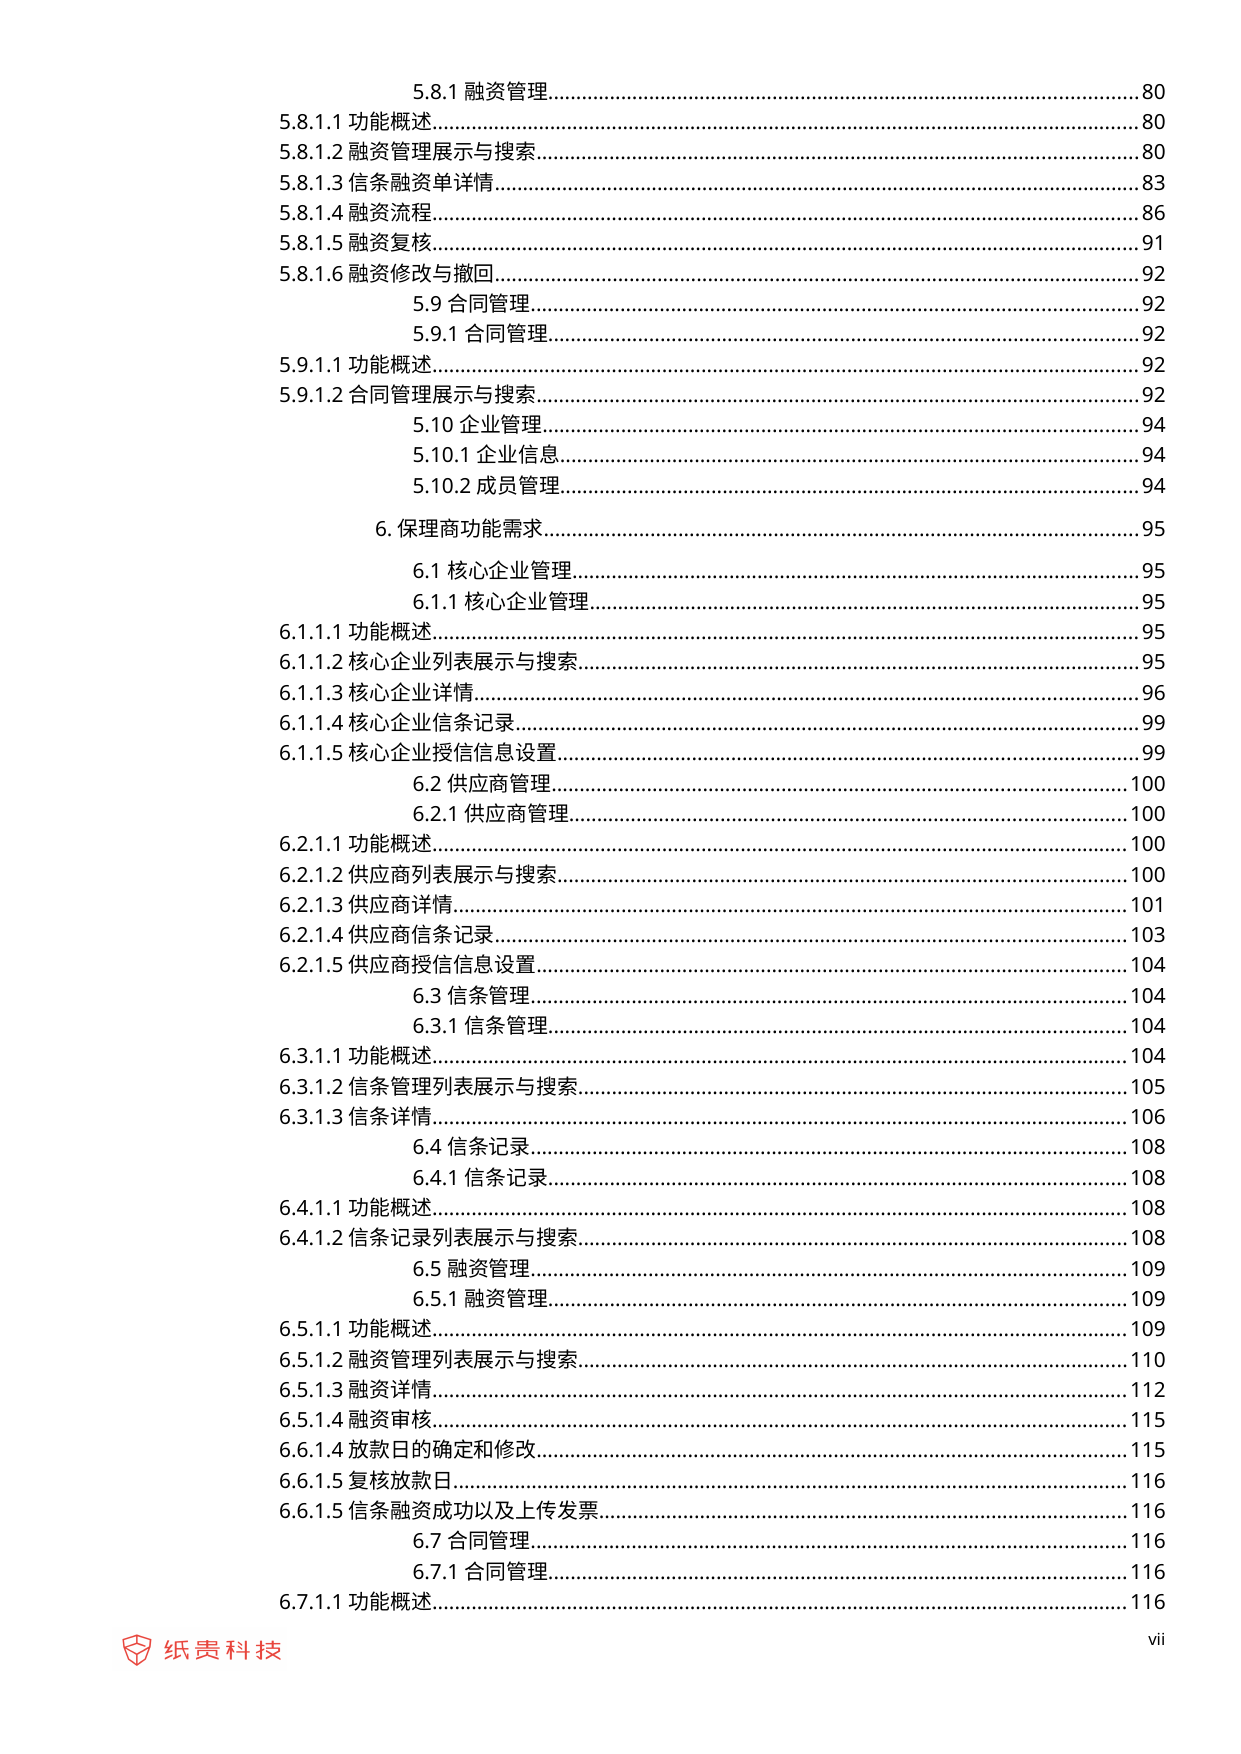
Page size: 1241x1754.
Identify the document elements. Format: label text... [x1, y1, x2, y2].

text 6.4.1.1 功能概述 108 [279, 1191, 1165, 1222]
text 6.1.1.1 功能概述 95 [279, 615, 1165, 646]
text 6.3.1.3 信条详情 106 [279, 1100, 1165, 1131]
text 5.9 合同管理 92 [412, 287, 1165, 317]
text 5.8.1.3 信条融资单详情 83 [279, 166, 1165, 196]
text 5.10 企业管理 94 [412, 408, 1165, 439]
text 5.8.1 融资管理 80 [412, 75, 1165, 105]
text 5.10.1 企业信息 94 [412, 439, 1165, 469]
text 6.1.1.3 核心企业详情 96 [279, 676, 1165, 706]
text 6.1.1.4 核心企业信条记录 99 [279, 706, 1165, 737]
text 5.9.1 合同管理 92 [412, 317, 1165, 348]
text 6.3.1.1 功能概述 104 [279, 1040, 1165, 1070]
text 6.1.1.2 核心企业列表展示与搜索 95 [279, 646, 1165, 676]
text 6.3.1.2 信条管理列表展示与搜索 105 [279, 1070, 1165, 1100]
text 6.2.1 供应商管理 100 [412, 797, 1165, 827]
text 5.8.1.2 融资管理展示与搜索 80 [279, 136, 1165, 166]
text 6.7.1 合同管理 116 [412, 1555, 1165, 1585]
text 6. 保理商功能需求 95 [375, 512, 1165, 542]
text 5.10.2 成员管理 94 [412, 469, 1165, 499]
text 6.5.1.3 融资详情 112 [279, 1373, 1165, 1403]
text 6.7 合同管理 116 [412, 1525, 1165, 1555]
text 6.6.1.5 信条融资成功以及上传发票 116 [279, 1494, 1165, 1525]
text 6.7.1.1 功能概述 116 [279, 1585, 1165, 1616]
text 6.3 信条管理 104 [412, 979, 1165, 1009]
picture [112, 1627, 287, 1671]
text 6.2.1.2 供应商列表展示与搜索 100 [279, 858, 1165, 888]
text 6.4.1.2 信条记录列表展示与搜索 108 [279, 1222, 1165, 1252]
text 6.2.1.4 供应商信条记录 103 [279, 918, 1165, 949]
text 6.5.1 融资管理 109 [412, 1282, 1165, 1312]
text 6.1.1 核心企业管理 95 [412, 585, 1165, 615]
text 5.8.1.1 功能概述 80 [279, 105, 1165, 136]
text 6.2.1.1 功能概述 100 [279, 827, 1165, 858]
text 6.5 融资管理 109 [412, 1252, 1165, 1282]
text 6.4.1 信条记录 108 [412, 1161, 1165, 1191]
text 6.4 信条记录 108 [412, 1131, 1165, 1161]
text 6.3.1 信条管理 104 [412, 1009, 1165, 1040]
text 6.1.1.5 核心企业授信信息设置 99 [279, 737, 1165, 767]
text 6.5.1.2 融资管理列表展示与搜索 110 [279, 1343, 1165, 1373]
text 5.9.1.2 合同管理展示与搜索 92 [279, 378, 1165, 408]
text 6.5.1.4 融资审核 115 [279, 1403, 1165, 1434]
text 6.6.1.5 复核放款日 116 [279, 1464, 1165, 1494]
text 6.2.1.5 供应商授信信息设置 104 [279, 949, 1165, 979]
text 6.1 核心企业管理 95 [412, 555, 1165, 585]
text 6.2 供应商管理 100 [412, 767, 1165, 797]
text 5.9.1.1 功能概述 92 [279, 348, 1165, 378]
text 5.8.1.6 融资修改与撤回 92 [279, 257, 1165, 287]
text 6.6.1.4 放款日的确定和修改 115 [279, 1434, 1165, 1464]
text 5.8.1.5 融资复核 91 [279, 227, 1165, 257]
text 6.5.1.1 功能概述 109 [279, 1312, 1165, 1343]
text 6.2.1.3 供应商详情 101 [279, 888, 1165, 918]
text 5.8.1.4 融资流程 86 [279, 196, 1165, 227]
